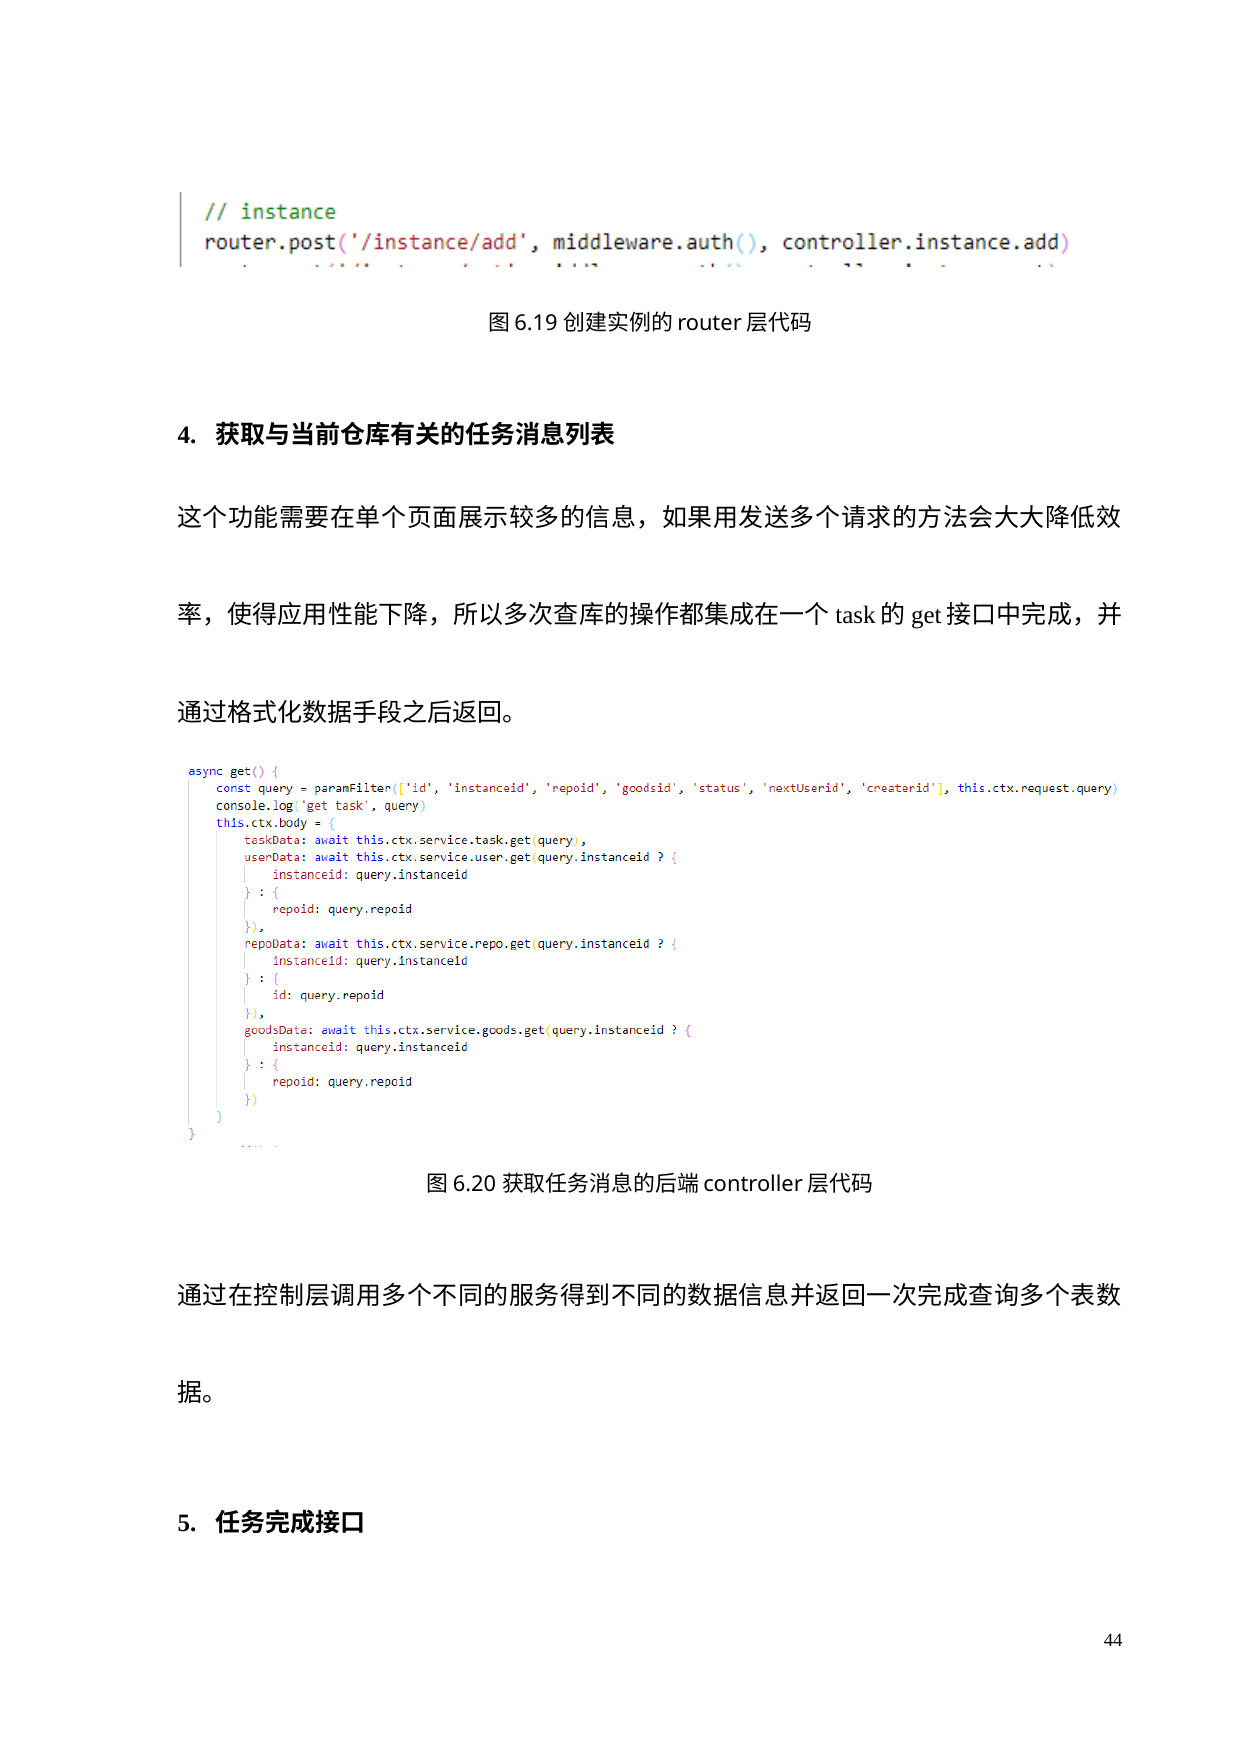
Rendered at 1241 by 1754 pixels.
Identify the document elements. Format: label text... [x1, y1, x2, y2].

text 通过在控制层调用多个不同的服务得到不同的数据信息并返回一次完成查询多个表数据。 [177, 1261, 1122, 1423]
list 获取与当前仓库有关的任务消息列表 [177, 400, 1122, 465]
text 图6.20 获取任务消息的后端controller层代码 [177, 1166, 1122, 1198]
picture [177, 192, 1085, 267]
text 这个功能需要在单个页面展示较多的信息，如果用发送多个请求的方法会大大降低效率，使得应用性能下降，所以多次查库的操作都集成在一个task的get接口中完成，并通过格式化数据手段之后返回。 [177, 483, 1122, 743]
list 任务完成接口 [177, 1488, 1122, 1553]
text 图6.19 创建实例的router层代码 [177, 305, 1122, 337]
picture [177, 761, 1123, 1147]
